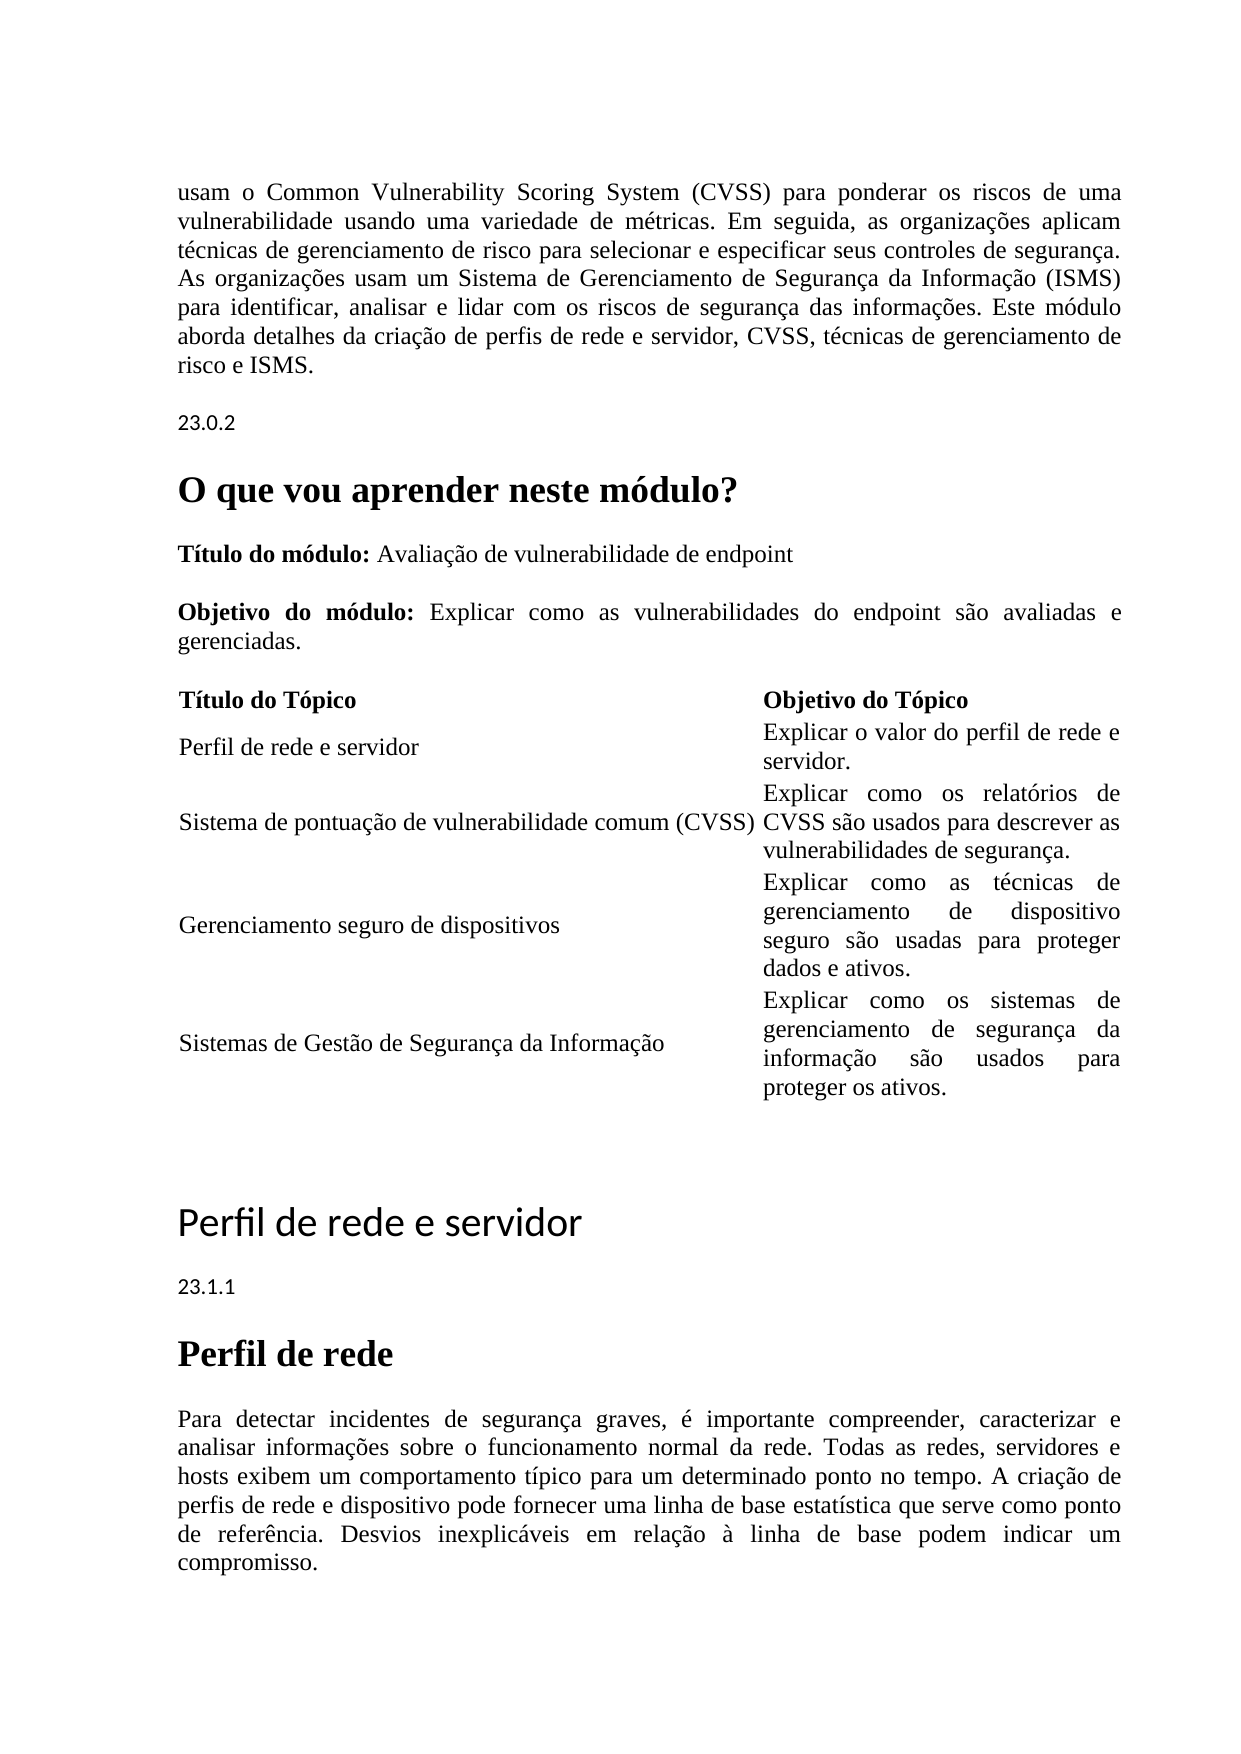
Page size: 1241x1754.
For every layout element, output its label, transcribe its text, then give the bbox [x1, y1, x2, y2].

text Para detectar incidentes de segurança graves, é importante compreender, caracterizar e analisar informações sobre o funcionamento normal da rede. Todas as redes, servidores e hosts exibem um comportamento típico para um determinado ponto no tempo. A criação de perfis de rede e dispositivo pode fornecer uma linha de base estatística que serve como ponto de referência. Desvios inexplicáveis em relação à linha de base podem indicar um compromisso. [177, 1404, 1122, 1576]
text Título do módulo: Avaliação de vulnerabilidade de endpoint [177, 539, 1122, 568]
table_cell Sistema de pontuação de vulnerabilidade comum (CVSS) [177, 776, 761, 866]
text 23.0.2 [177, 408, 1122, 436]
table_header Objetivo do Tópico [761, 684, 1122, 716]
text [177, 177, 1122, 378]
text Objetivo do módulo: Explicar como as vulnerabilidades do endpoint são avaliadas e gerenciadas. [177, 597, 1122, 655]
subtitle O que vou aprender neste módulo? [177, 467, 1122, 510]
subtitle Perfil de rede e servidor [177, 1196, 1122, 1247]
text 23.1.1 [177, 1272, 1122, 1300]
table_cell Gerenciamento seguro de dispositivos [177, 866, 761, 984]
table_cell Sistemas de Gestão de Segurança da Informação [177, 984, 761, 1102]
table_header Título do Tópico [177, 684, 761, 716]
table_cell Explicar como os relatórios de CVSS são usados para descrever as vulnerabilidades de segurança. [761, 776, 1122, 866]
table_cell Explicar o valor do perfil de rede e servidor. [761, 716, 1122, 776]
subtitle Perfil de rede [177, 1331, 1122, 1374]
table_cell Perfil de rede e servidor [177, 716, 761, 776]
table_cell Explicar como os sistemas de gerenciamento de segurança da informação são usados para proteger os ativos. [761, 984, 1122, 1102]
table_cell Explicar como as técnicas de gerenciamento de dispositivo seguro são usadas para proteger dados e ativos. [761, 866, 1122, 984]
